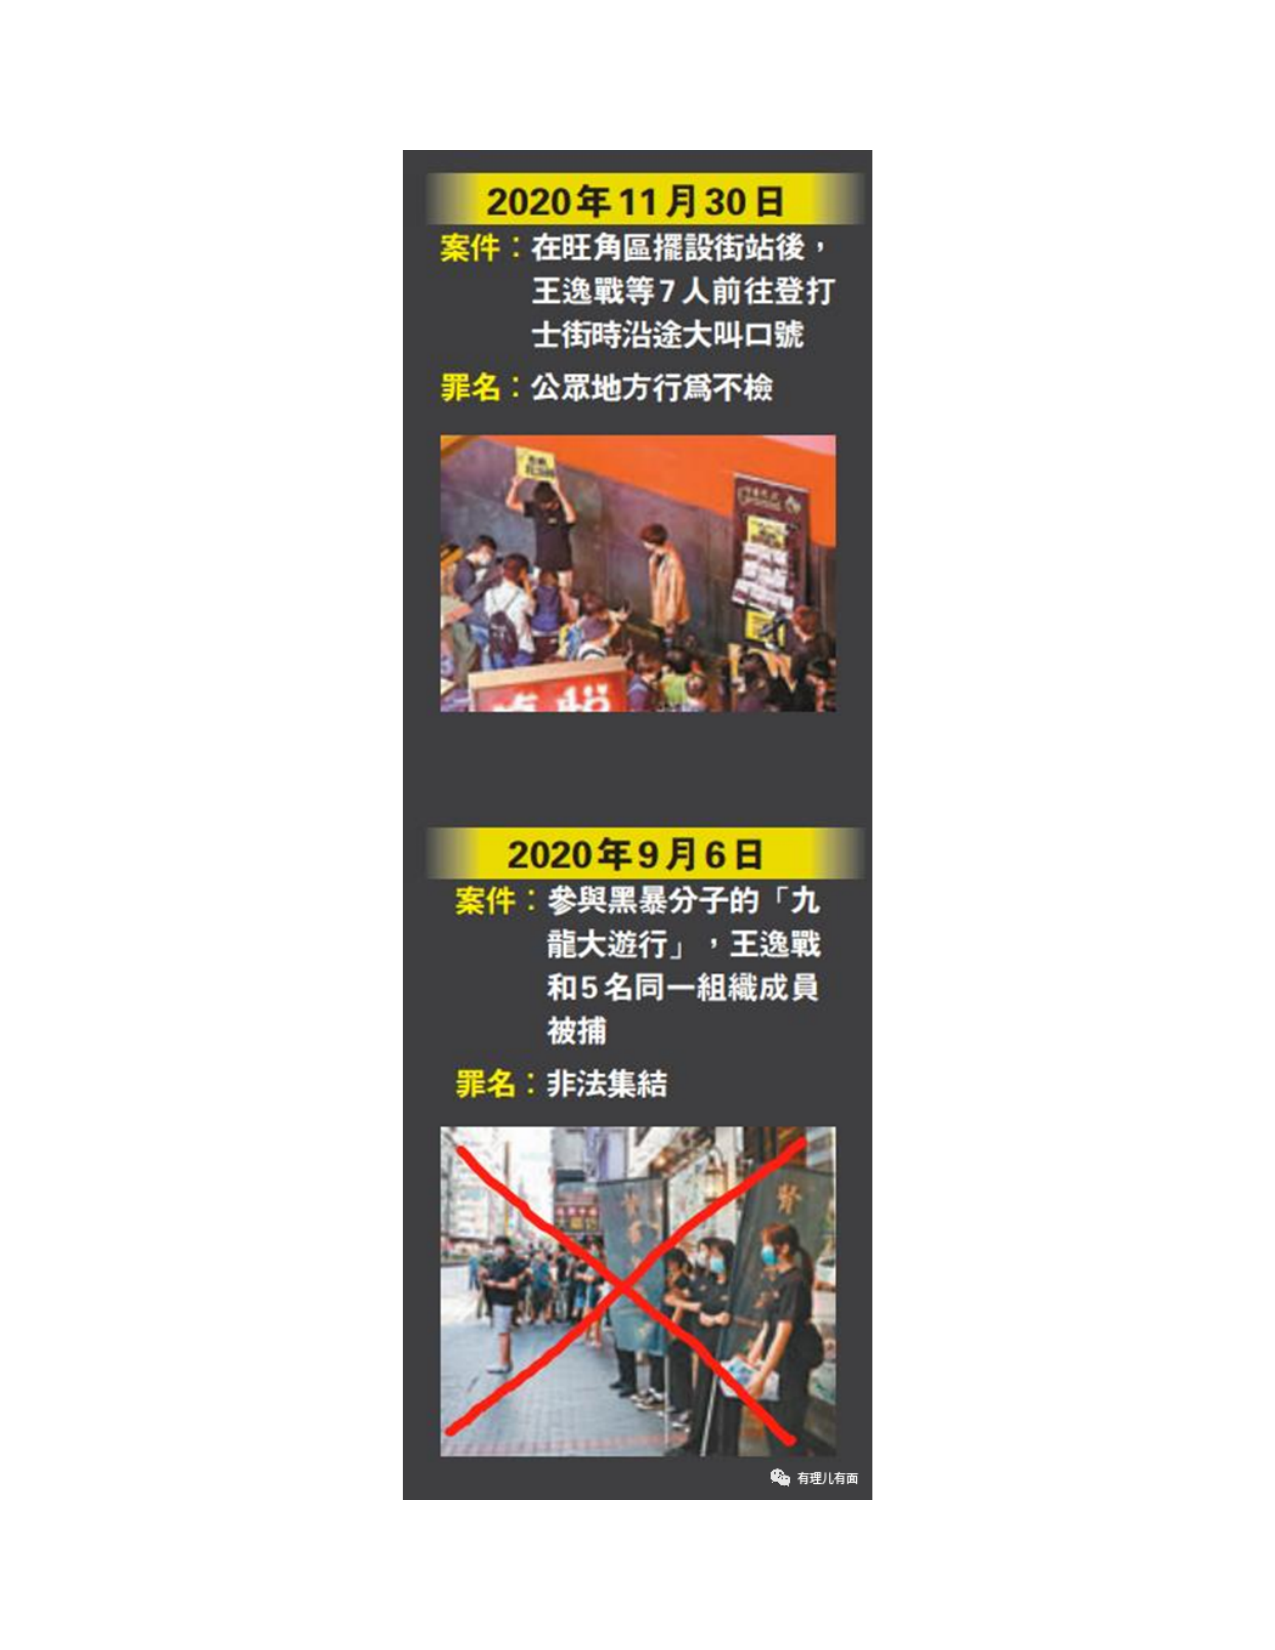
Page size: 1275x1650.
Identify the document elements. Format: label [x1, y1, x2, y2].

picture [402, 150, 873, 1500]
